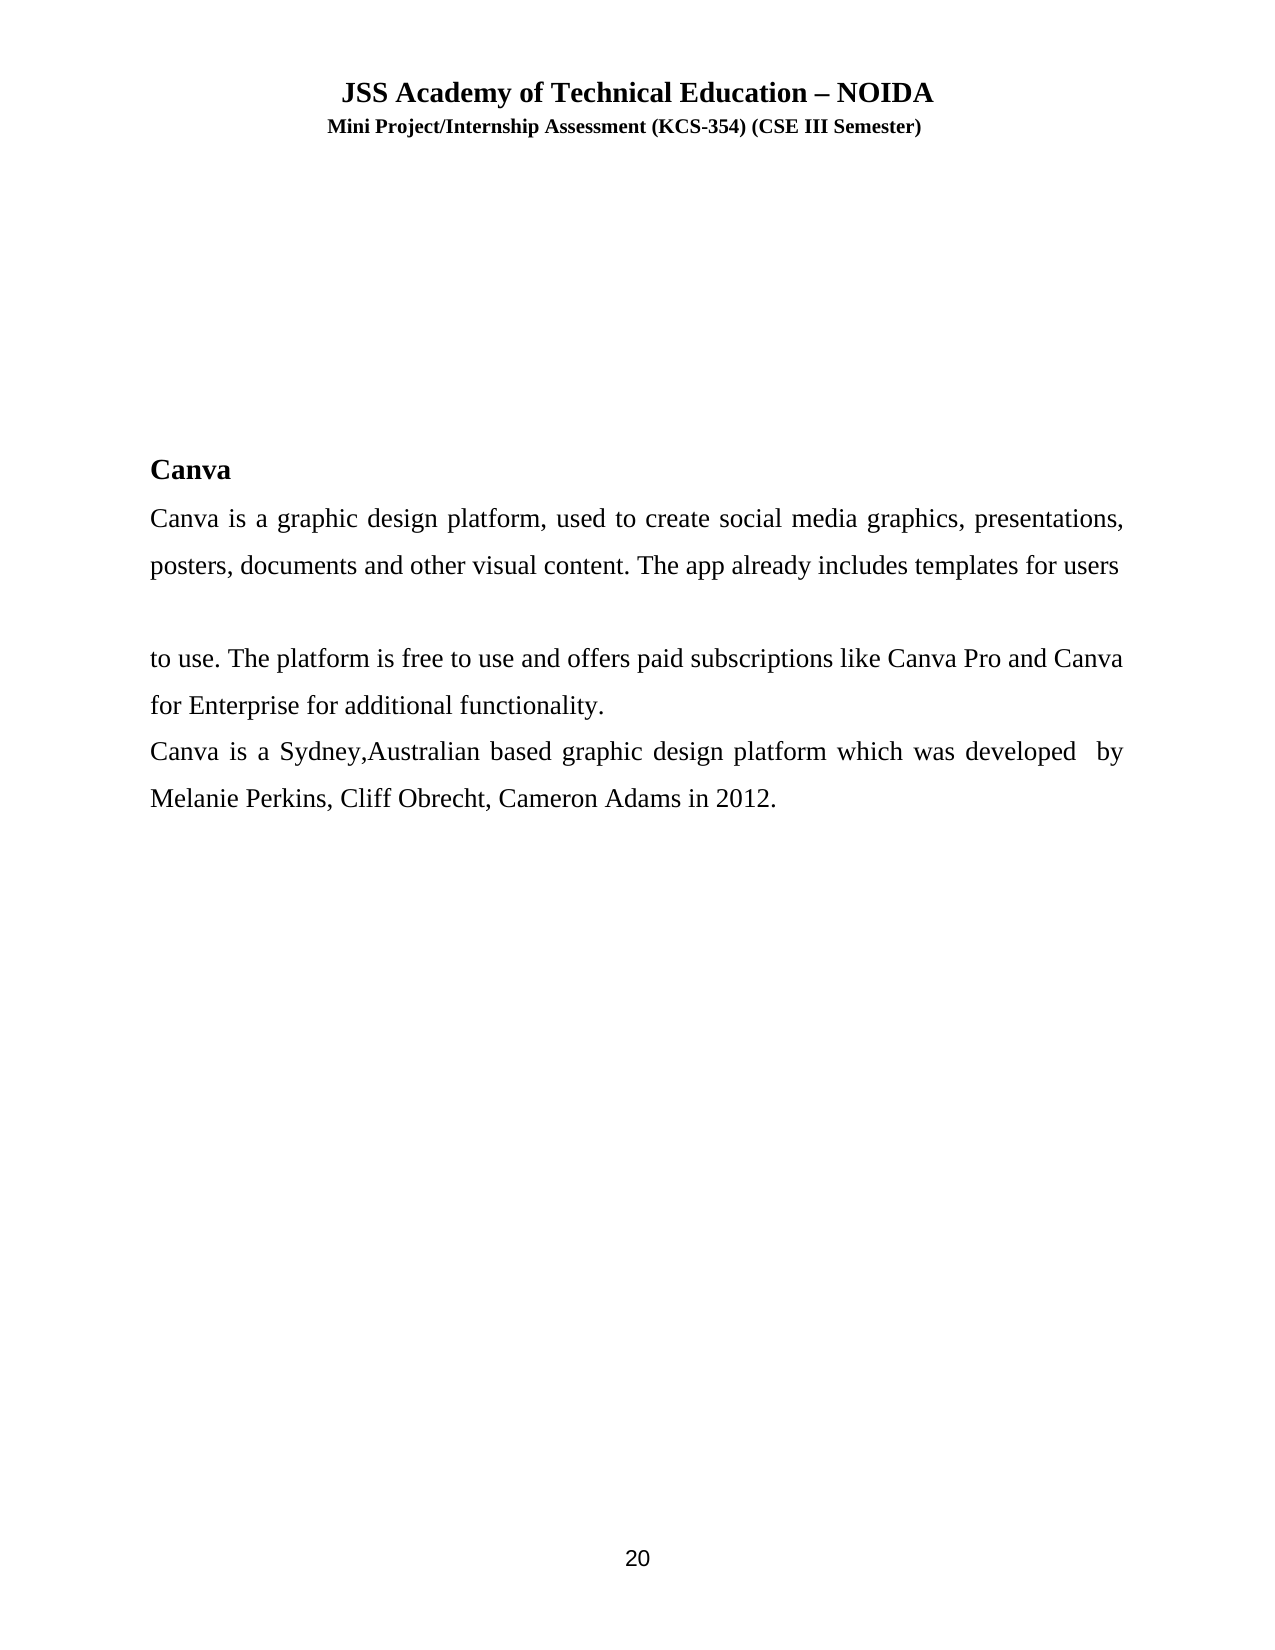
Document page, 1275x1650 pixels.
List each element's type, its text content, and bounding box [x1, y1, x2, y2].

text Canva is a graphic design platform, used to create social media graphics, presentations, posters, documents and other visual content. The app already includes templates for users [150, 502, 1125, 580]
text Canva [150, 452, 1125, 485]
text Canva is a Sydney,Australian based graphic design platform which was developed by Melanie Perkins, Cliff Obrecht, Cameron Adams in 2012. [150, 736, 1125, 813]
text to use. The platform is free to use and offers paid subscriptions like Canva Pro and Canva for Enterprise for additional functionality. [150, 642, 1125, 720]
